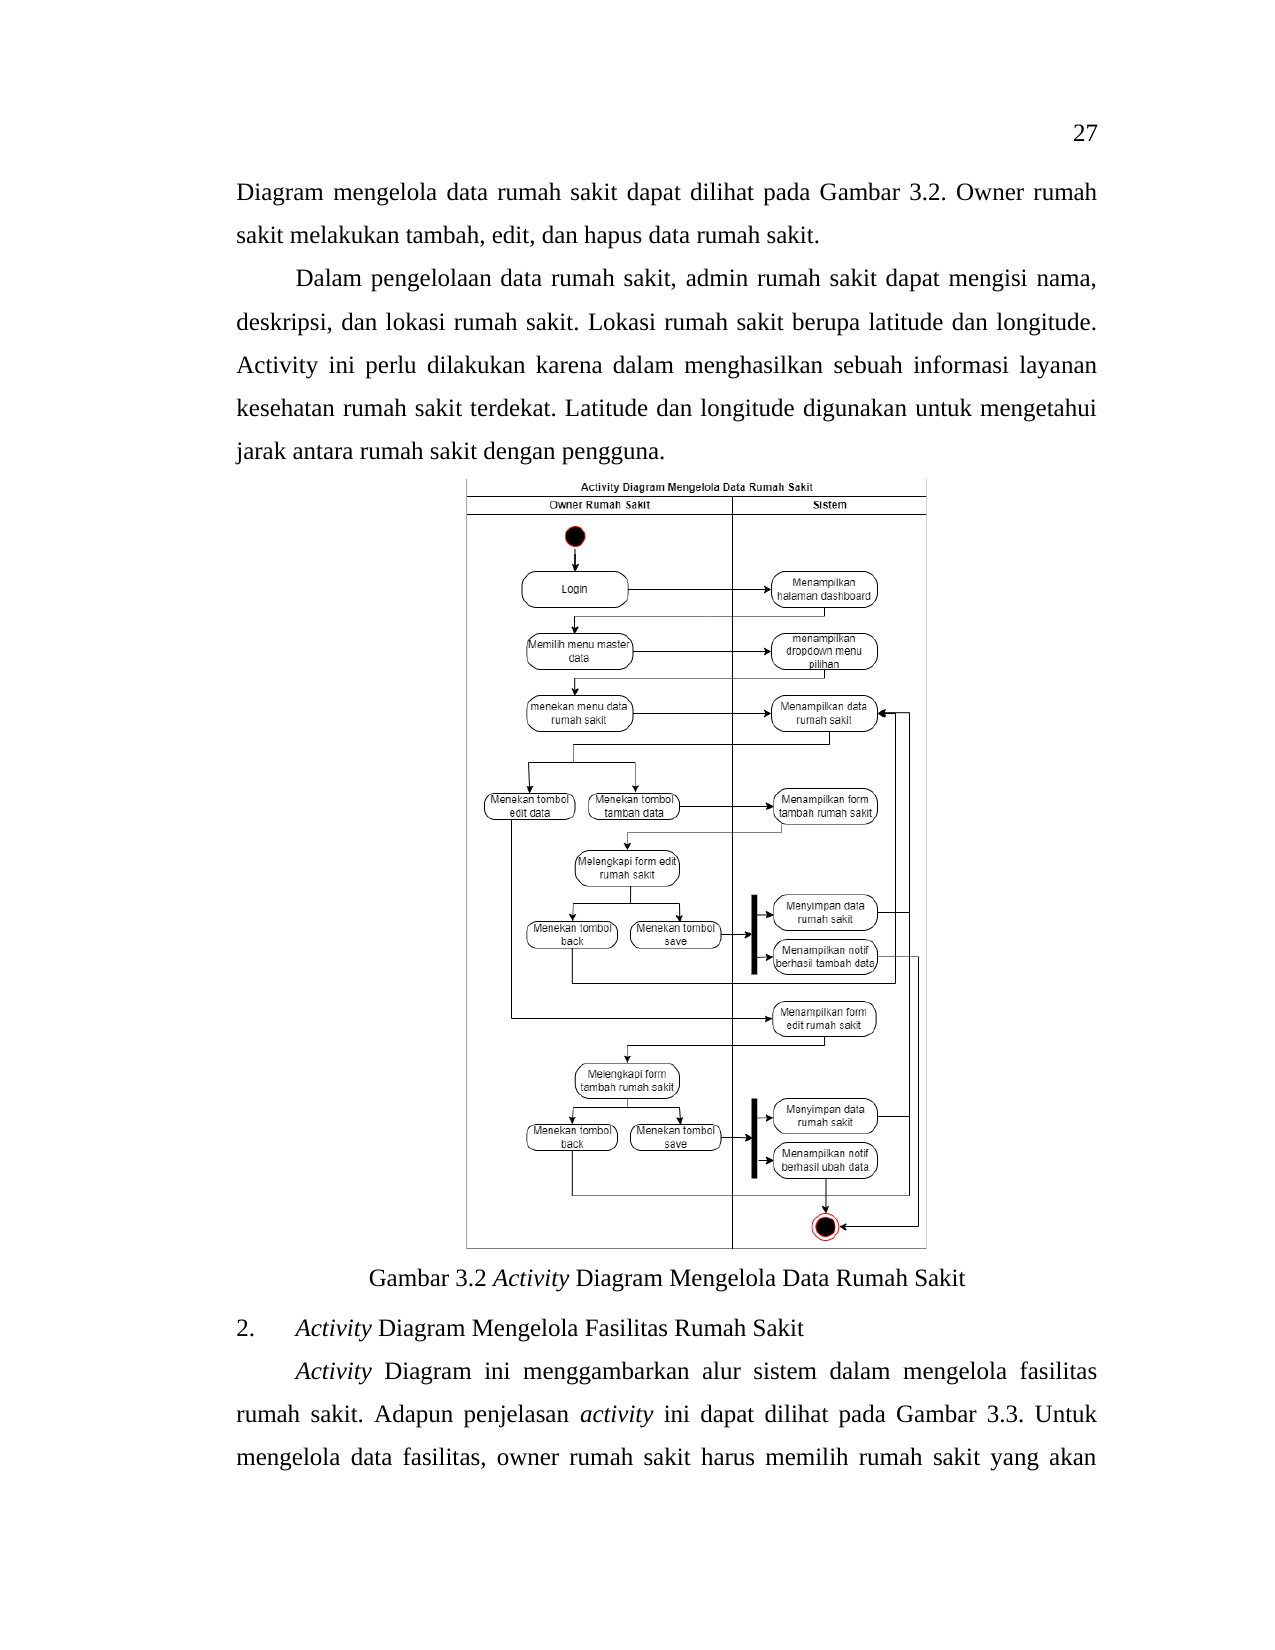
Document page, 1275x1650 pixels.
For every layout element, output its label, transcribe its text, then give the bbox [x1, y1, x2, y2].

text Gambar 3.2 Activity Diagram Mengelola Data Rumah Sakit [236, 1263, 1098, 1292]
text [236, 1356, 1098, 1471]
picture [466, 479, 927, 1249]
list Dalam pengelolaan data rumah sakit, admin rumah sakit dapat mengisi nama, deskripsi, dan lokasi rumah sakit. Lokasi rumah sakit berupa latitude dan longitude. Activity ini perlu dilakukan karena dalam menghasilkan sebuah informasi layanan kesehatan rumah sakit terdekat. Latitude dan longitude digunakan untuk mengetahui jarak antara rumah sakit dengan pengguna. [236, 263, 1098, 465]
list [236, 177, 1098, 249]
list Activity Diagram Mengelola Fasilitas Rumah Sakit [236, 1313, 1098, 1341]
